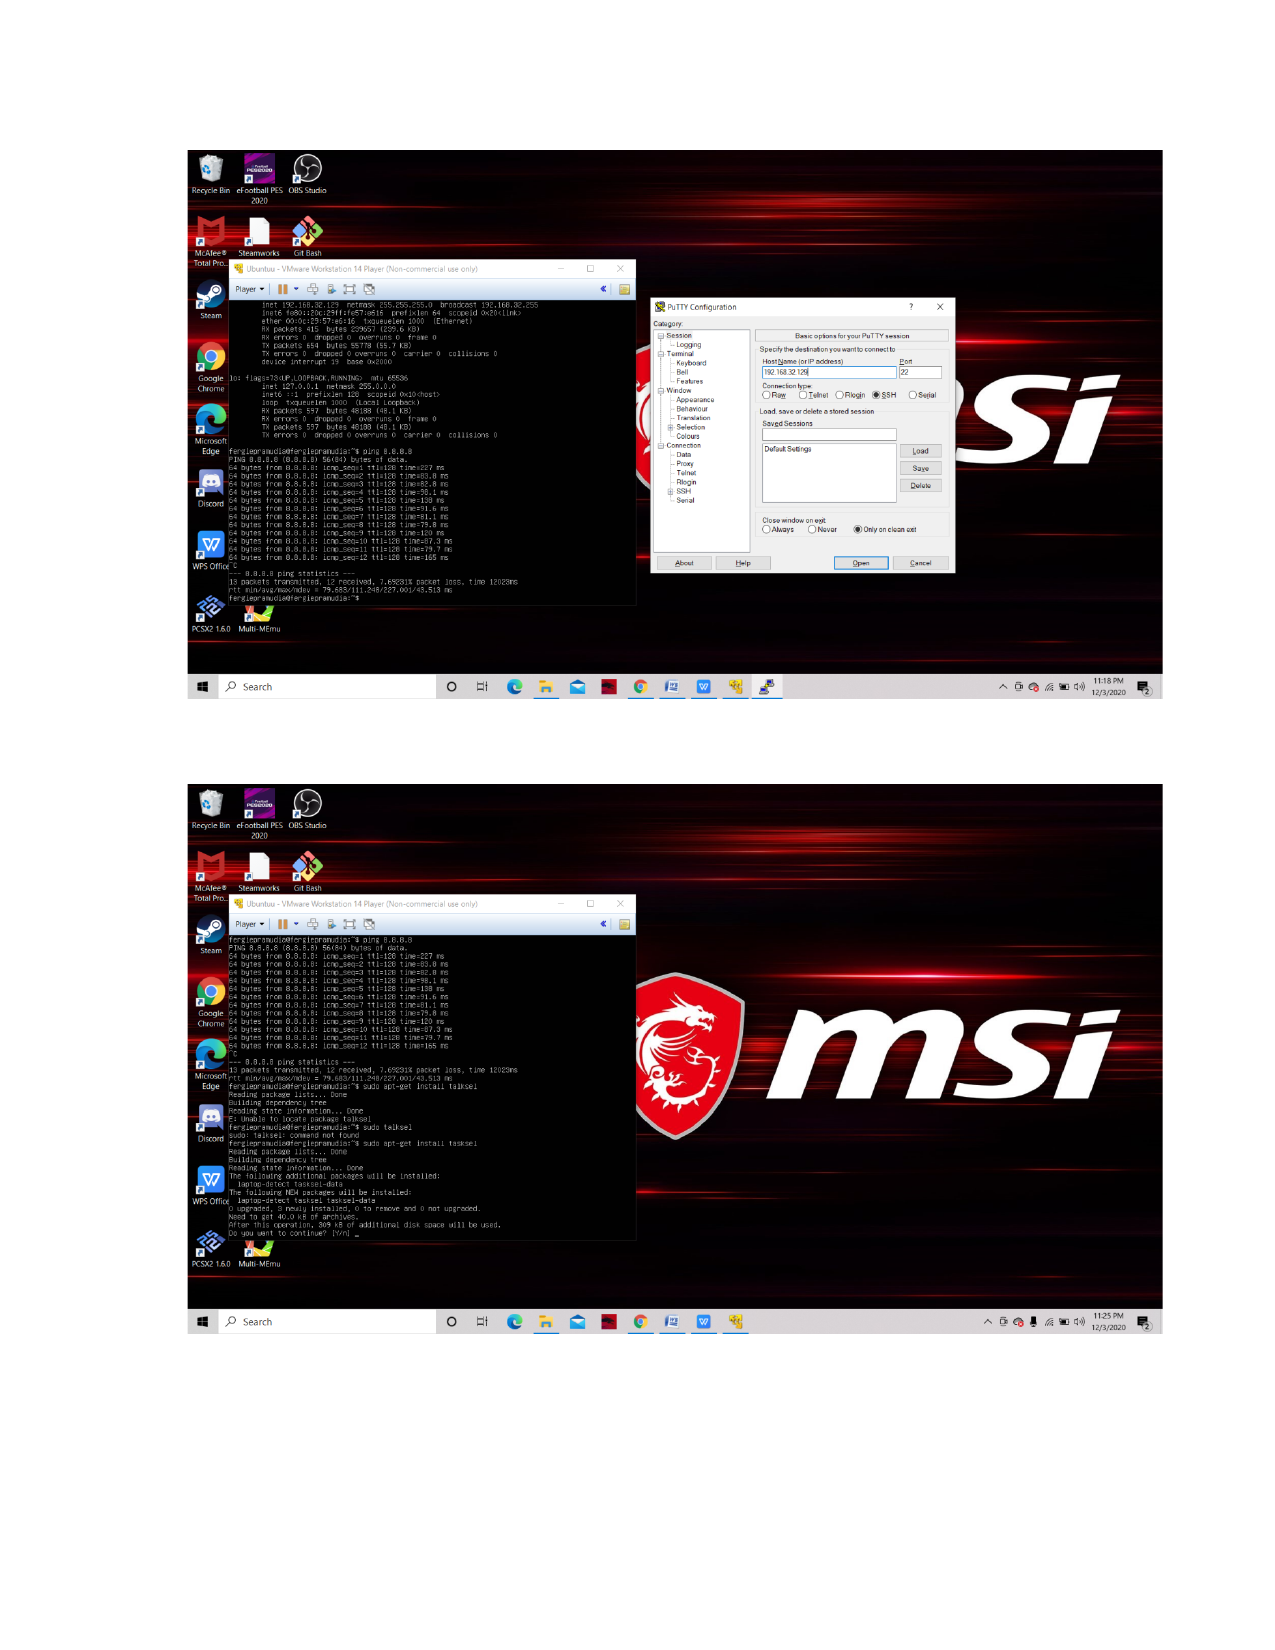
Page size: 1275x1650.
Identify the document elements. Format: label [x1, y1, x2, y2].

picture [187, 784, 1163, 1334]
picture [187, 150, 1163, 699]
